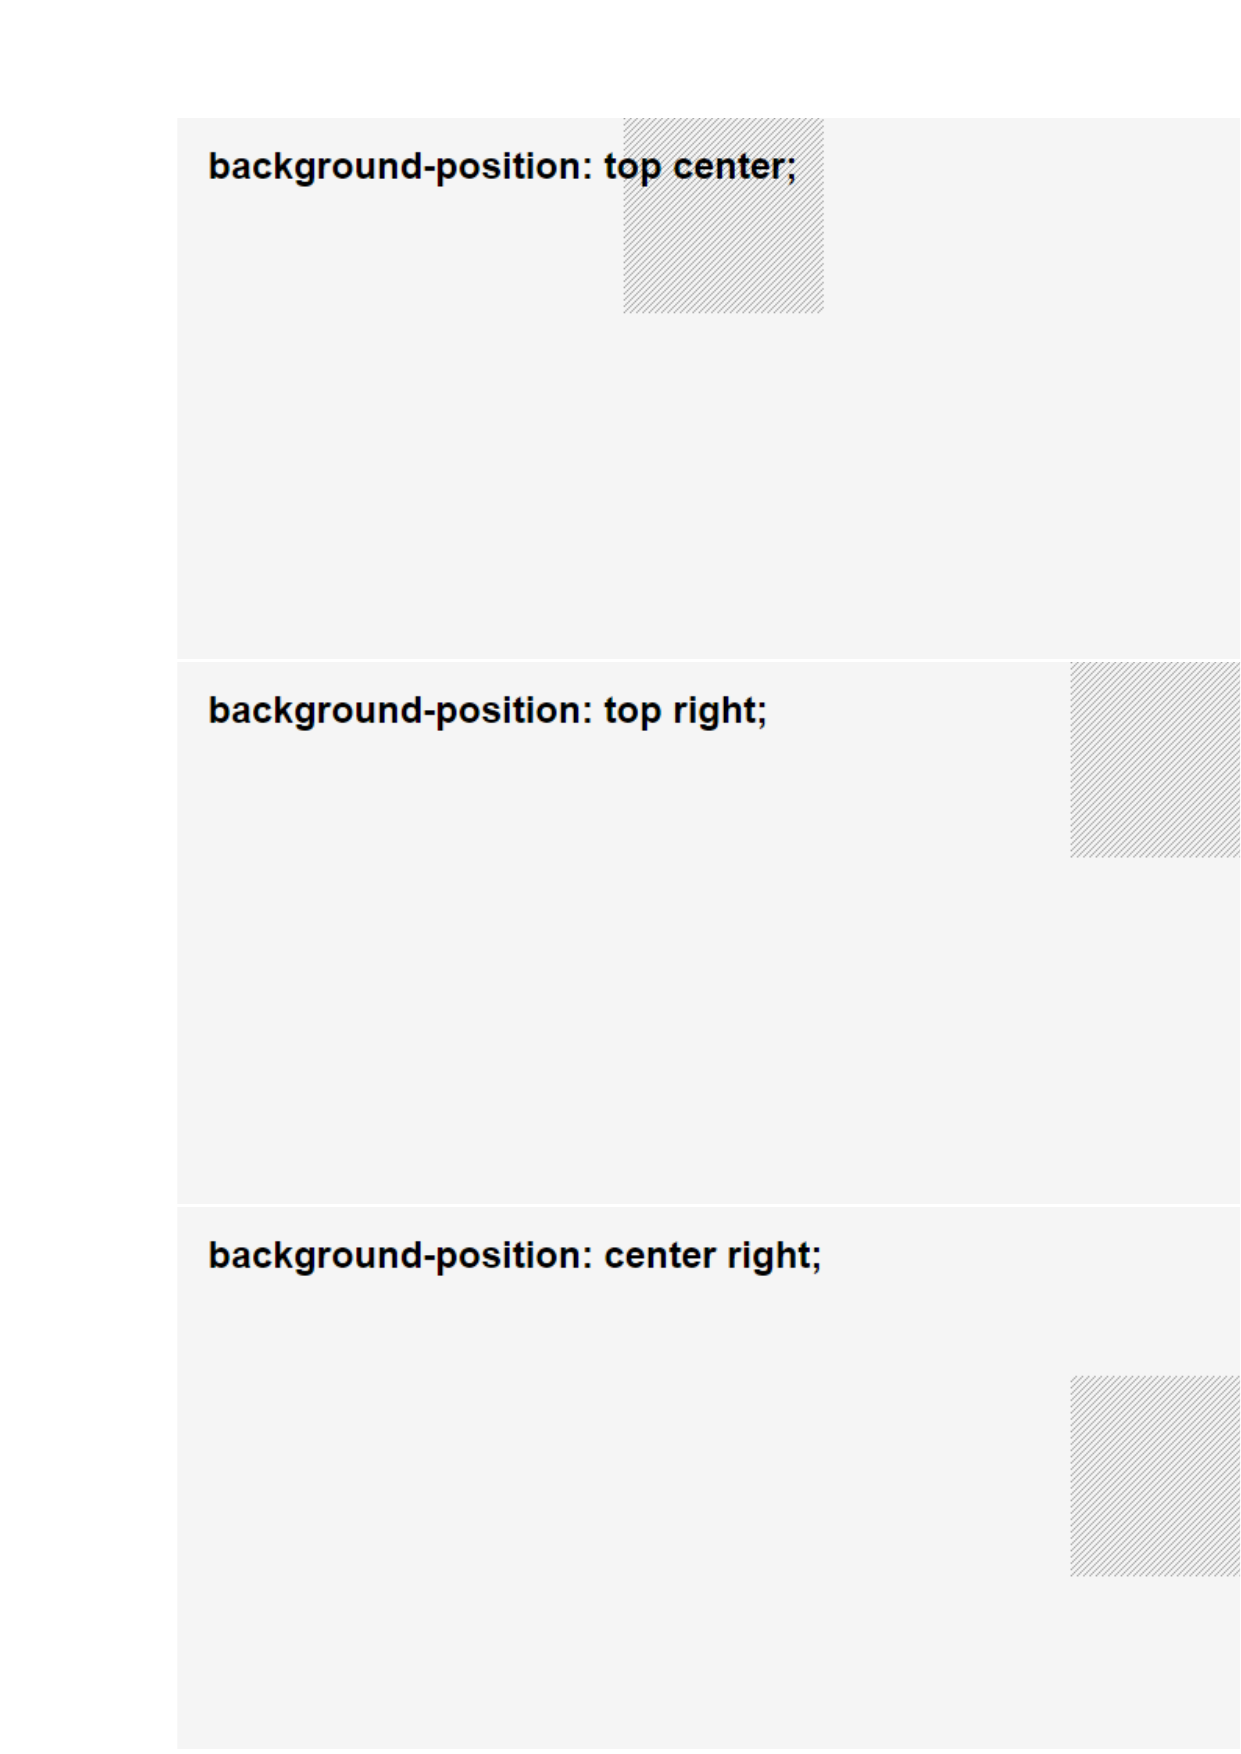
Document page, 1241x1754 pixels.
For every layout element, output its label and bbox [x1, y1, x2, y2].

picture [177, 118, 1241, 659]
picture [177, 662, 1241, 1204]
picture [177, 1207, 1241, 1749]
